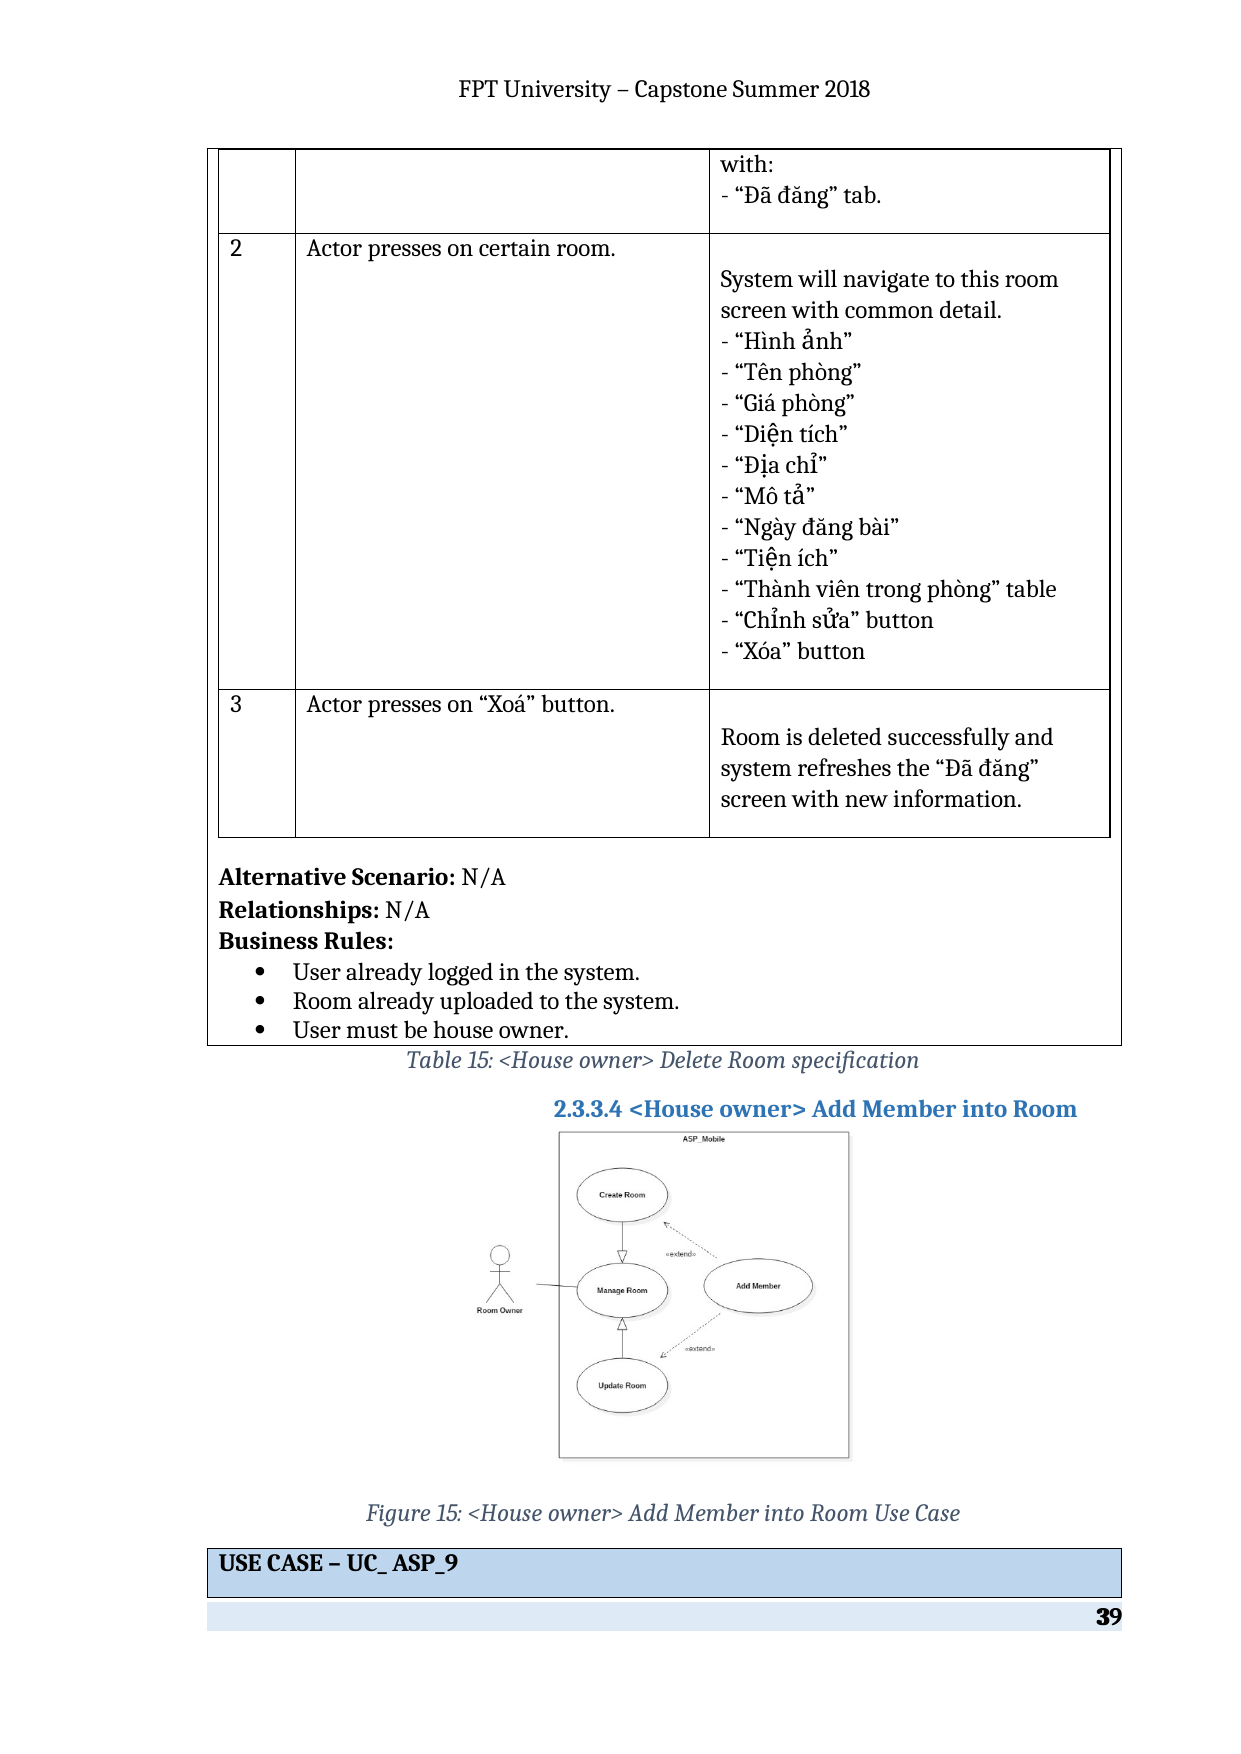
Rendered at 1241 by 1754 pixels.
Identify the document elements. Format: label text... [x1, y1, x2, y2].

table_header USE CASE – UC_ ASP_9 [208, 1549, 1121, 1597]
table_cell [208, 149, 1121, 1044]
picture [458, 1126, 871, 1480]
text Table 15: <House owner> Delete Room specification [207, 1046, 1122, 1074]
subtitle <House owner> Add Member into Room [554, 1095, 1122, 1124]
text Figure 15: <House owner> Add Member into Room Use Case [207, 1498, 1122, 1527]
